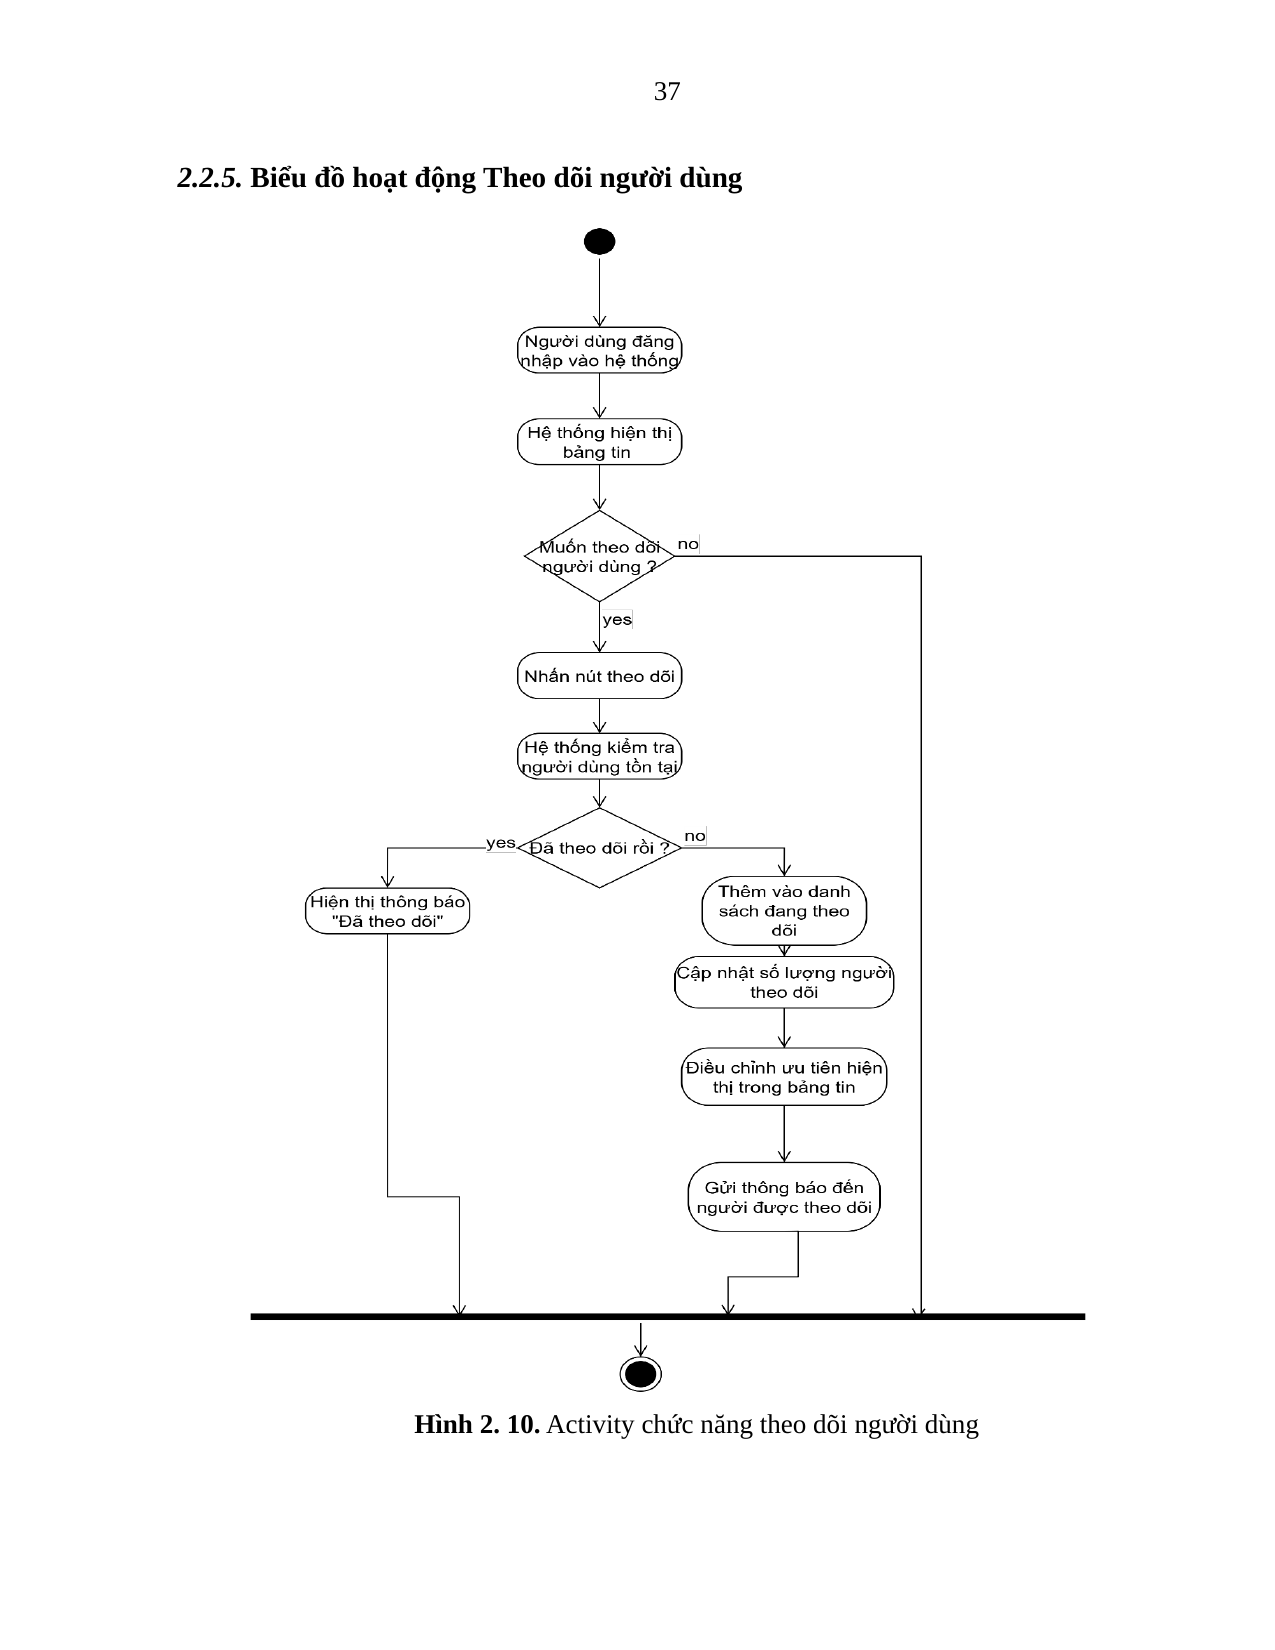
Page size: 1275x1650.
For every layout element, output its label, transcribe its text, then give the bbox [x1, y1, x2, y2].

text Hình 2. 10. Activity chức năng theo dõi người dùng [177, 1409, 1157, 1440]
subtitle 2.2.5. Biểu đồ hoạt động Theo dõi người dùng [177, 160, 1157, 194]
picture [232, 212, 1102, 1403]
